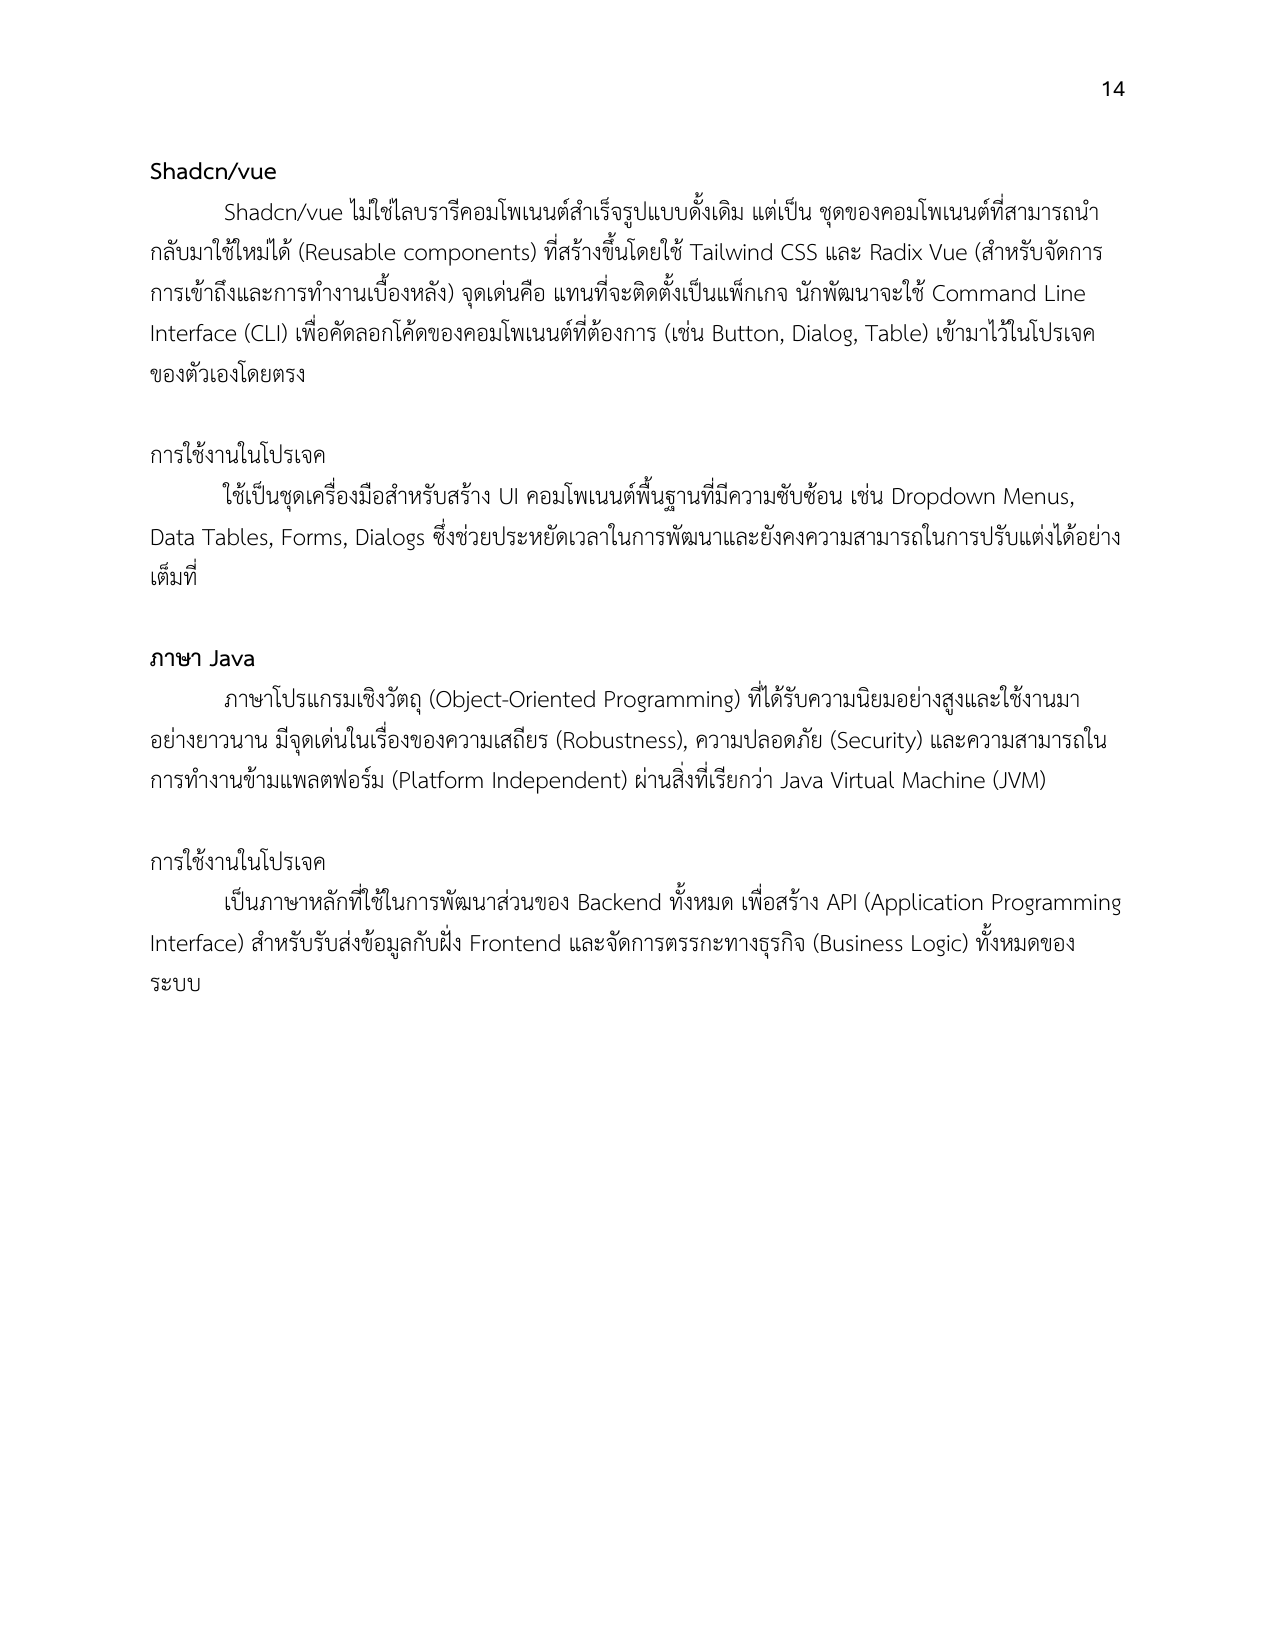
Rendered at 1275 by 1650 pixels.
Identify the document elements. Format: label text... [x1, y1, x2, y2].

text การใช้งานในโปรเจค [150, 841, 1125, 878]
text ภาษาโปรแกรมเชิงวัตถุ (Object-Oriented Programming) ที่ได้รับความนิยมอย่างสูงและใช้งานมาอย่างยาวนาน มีจุดเด่นในเรื่องของความเสถียร (Robustness), ความปลอดภัย (Security) และความสามารถในการทำงานข้ามแพลตฟอร์ม (Platform Independent) ผ่านสิ่งที่เรียกว่า Java Virtual Machine (JVM) [150, 678, 1125, 797]
text Shadcn/vue ไม่ใช่ไลบรารีคอมโพเนนต์สำเร็จรูปแบบดั้งเดิม แต่เป็น ชุดของคอมโพเนนต์ที่สามารถนำกลับมาใช้ใหม่ได้ (Reusable components) ที่สร้างขึ้นโดยใช้ Tailwind CSS และ Radix Vue (สำหรับจัดการการเข้าถึงและการทำงานเบื้องหลัง) จุดเด่นคือ แทนที่จะติดตั้งเป็นแพ็กเกจ นักพัฒนาจะใช้ Command Line Interface (CLI) เพื่อคัดลอกโค้ดของคอมโพเนนต์ที่ต้องการ (เช่น Button, Dialog, Table) เข้ามาไว้ในโปรเจคของตัวเองโดยตรง [150, 191, 1125, 391]
text Shadcn/vue [150, 150, 1125, 188]
text ภาษา Java [150, 637, 1125, 675]
text การใช้งานในโปรเจค [150, 434, 1125, 472]
text เป็นภาษาหลักที่ใช้ในการพัฒนาส่วนของ Backend ทั้งหมด เพื่อสร้าง API (Application Programming Interface) สำหรับรับส่งข้อมูลกับฝั่ง Frontend และจัดการตรรกะทางธุรกิจ (Business Logic) ทั้งหมดของระบบ [150, 881, 1125, 1000]
text ใช้เป็นชุดเครื่องมือสำหรับสร้าง UI คอมโพเนนต์พื้นฐานที่มีความซับซ้อน เช่น Dropdown Menus, Data Tables, Forms, Dialogs ซึ่งช่วยประหยัดเวลาในการพัฒนาและยังคงความสามารถในการปรับแต่งได้อย่างเต็มที่ [150, 475, 1125, 594]
